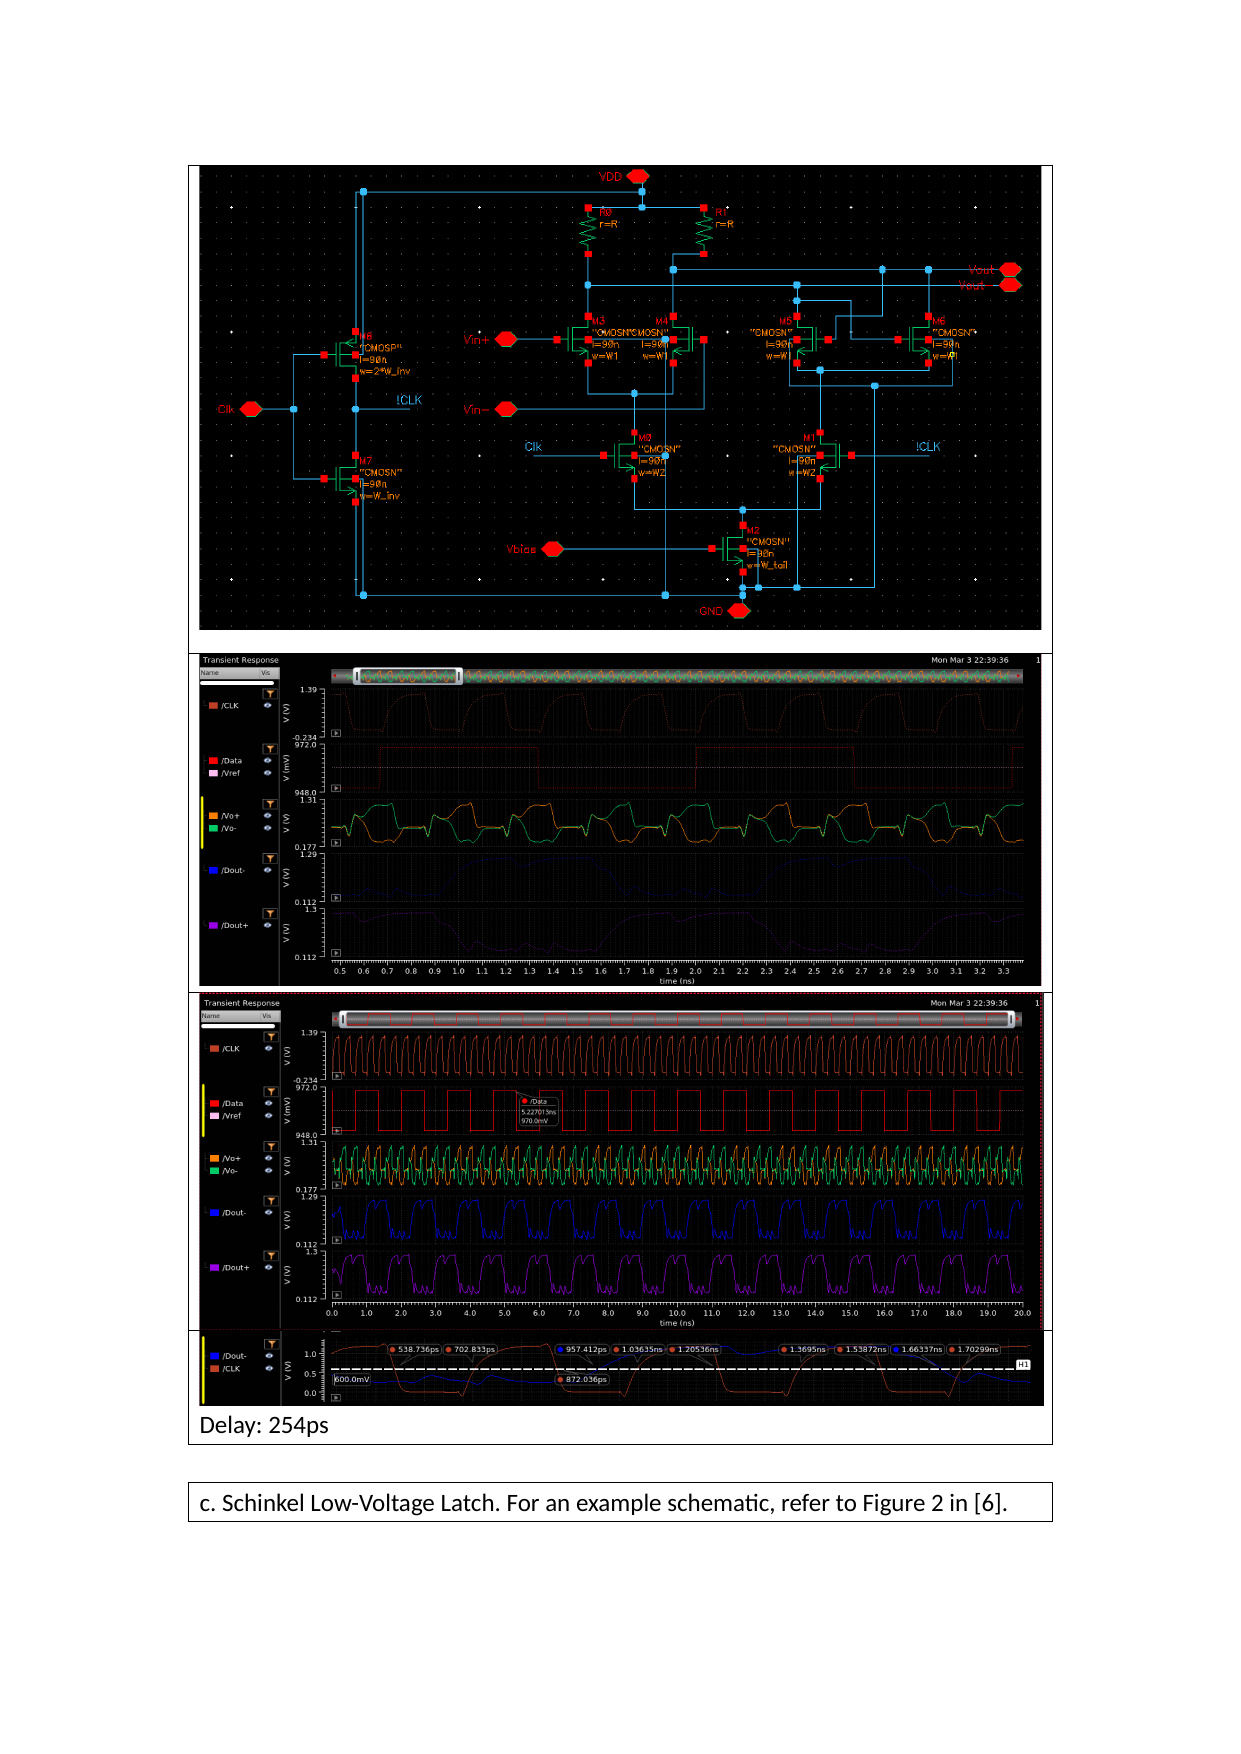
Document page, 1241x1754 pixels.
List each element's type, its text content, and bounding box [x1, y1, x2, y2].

picture [199, 992, 1044, 1330]
table_header c. Schinkel Low-Voltage Latch. For an example schematic, refer to Figure 2 in [6]. [189, 1483, 1052, 1521]
table_cell Delay: 254ps [189, 1331, 1052, 1444]
table_cell [189, 166, 1052, 653]
picture [199, 1331, 1044, 1406]
picture [199, 654, 1042, 986]
table_cell [189, 654, 1052, 992]
table_cell [189, 993, 199, 1330]
table_cell [1044, 993, 1052, 1330]
picture [199, 165, 1042, 630]
